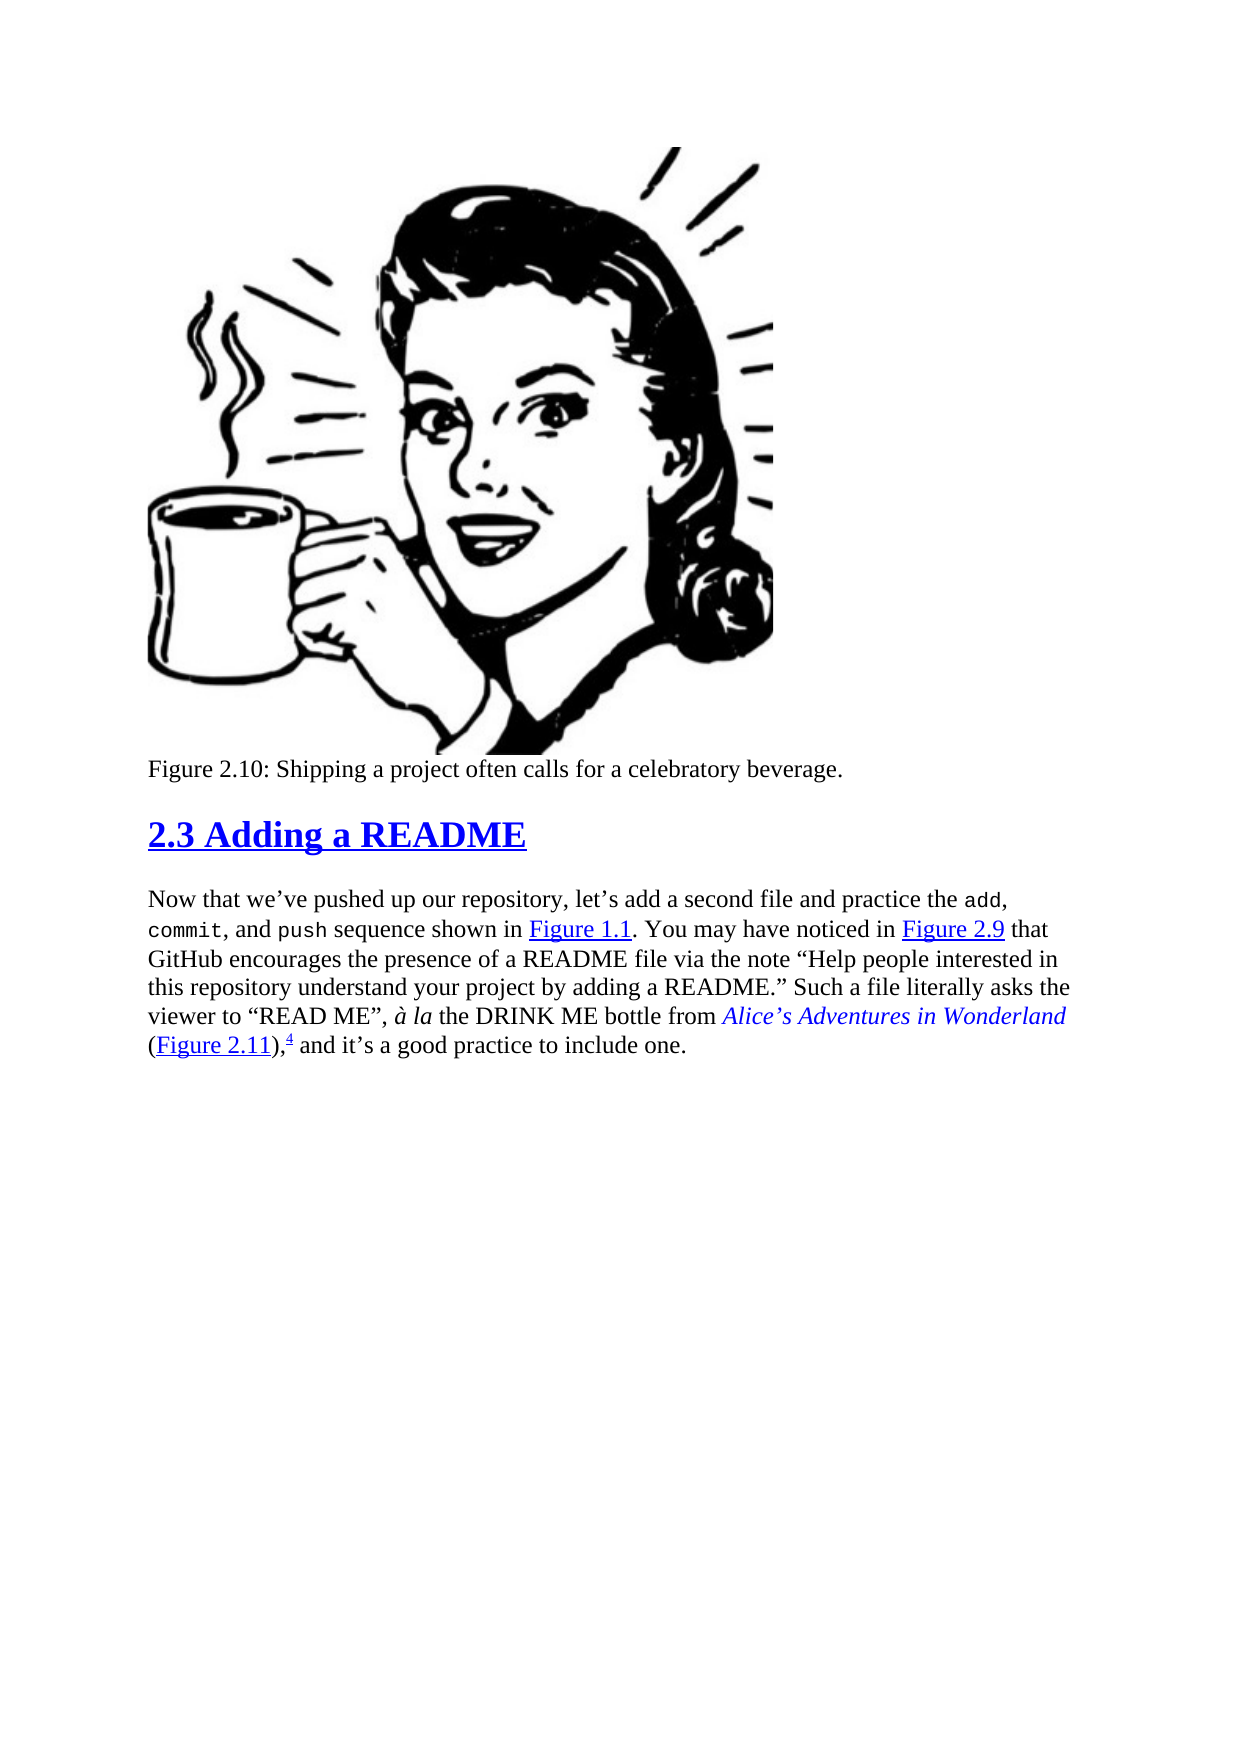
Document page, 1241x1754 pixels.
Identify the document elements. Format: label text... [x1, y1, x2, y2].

text Now that we’ve pushed up our repository, let’s add a second file and practice the add, commit, and push sequence shown in Figure 1.1. You may have noticed in Figure 2.9 that GitHub encourages the presence of a README file via the note “Help people interested in this repository understand your project by adding a README.” Such a file literally asks the viewer to “READ ME”, à la the DRINK ME bottle from Alice’s Adventures in Wonderland (Figure 2.11),4 and it’s a good practice to include one. [148, 884, 1093, 1059]
picture [147, 147, 774, 755]
text 2.3 Adding a README [148, 812, 1093, 855]
text Figure 2.10: Shipping a project often calls for a celebratory beverage. [148, 754, 1093, 783]
